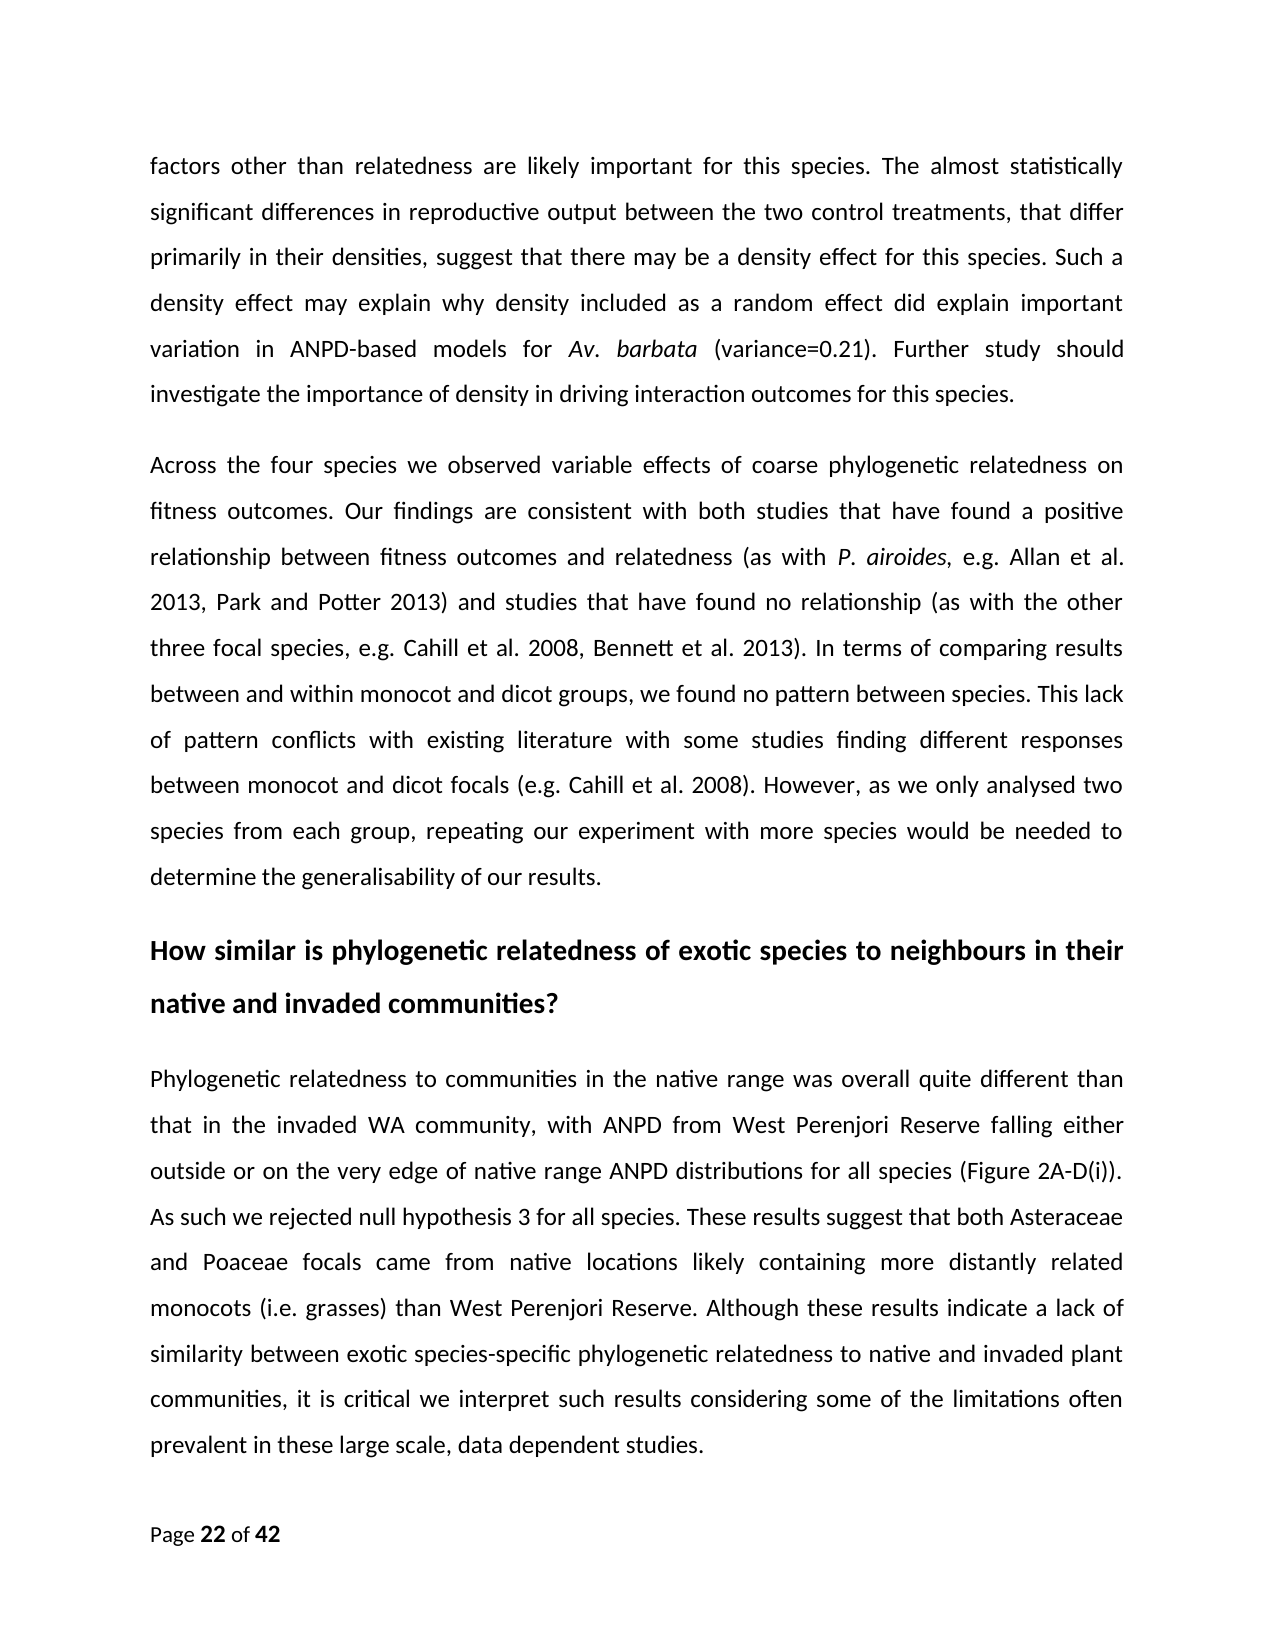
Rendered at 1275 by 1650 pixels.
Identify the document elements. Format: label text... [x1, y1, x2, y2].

text Across the four species we observed variable effects of coarse phylogenetic relatedness on fitness outcomes. Our findings are consistent with both studies that have found a positive relationship between fitness outcomes and relatedness (as with P. airoides, e.g. Allan et al. 2013, Park and Potter 2013) and studies that have found no relationship (as with the other three focal species, e.g. Cahill et al. 2008, Bennett et al. 2013). In terms of comparing results between and within monocot and dicot groups, we found no pattern between species. This lack of pattern conflicts with existing literature with some studies finding different responses between monocot and dicot focals (e.g. Cahill et al. 2008). However, as we only analysed two species from each group, repeating our experiment with more species would be needed to determine the generalisability of our results. [150, 449, 1125, 891]
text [150, 150, 1125, 409]
text How similar is phylogenetic relatedness of exotic species to neighbours in their native and invaded communities? [150, 932, 1125, 1021]
text Phylogenetic relatedness to communities in the native range was overall quite different than that in the invaded WA community, with ANPD from West Perenjori Reserve falling either outside or on the very edge of native range ANPD distributions for all species (Figure 2A-D(i)). As such we rejected null hypothesis 3 for all species. These results suggest that both Asteraceae and Poaceae focals came from native locations likely containing more distantly related monocots (i.e. grasses) than West Perenjori Reserve. Although these results indicate a lack of similarity between exotic species-specific phylogenetic relatedness to native and invaded plant communities, it is critical we interpret such results considering some of the limitations often prevalent in these large scale, data dependent studies. [150, 1063, 1125, 1460]
